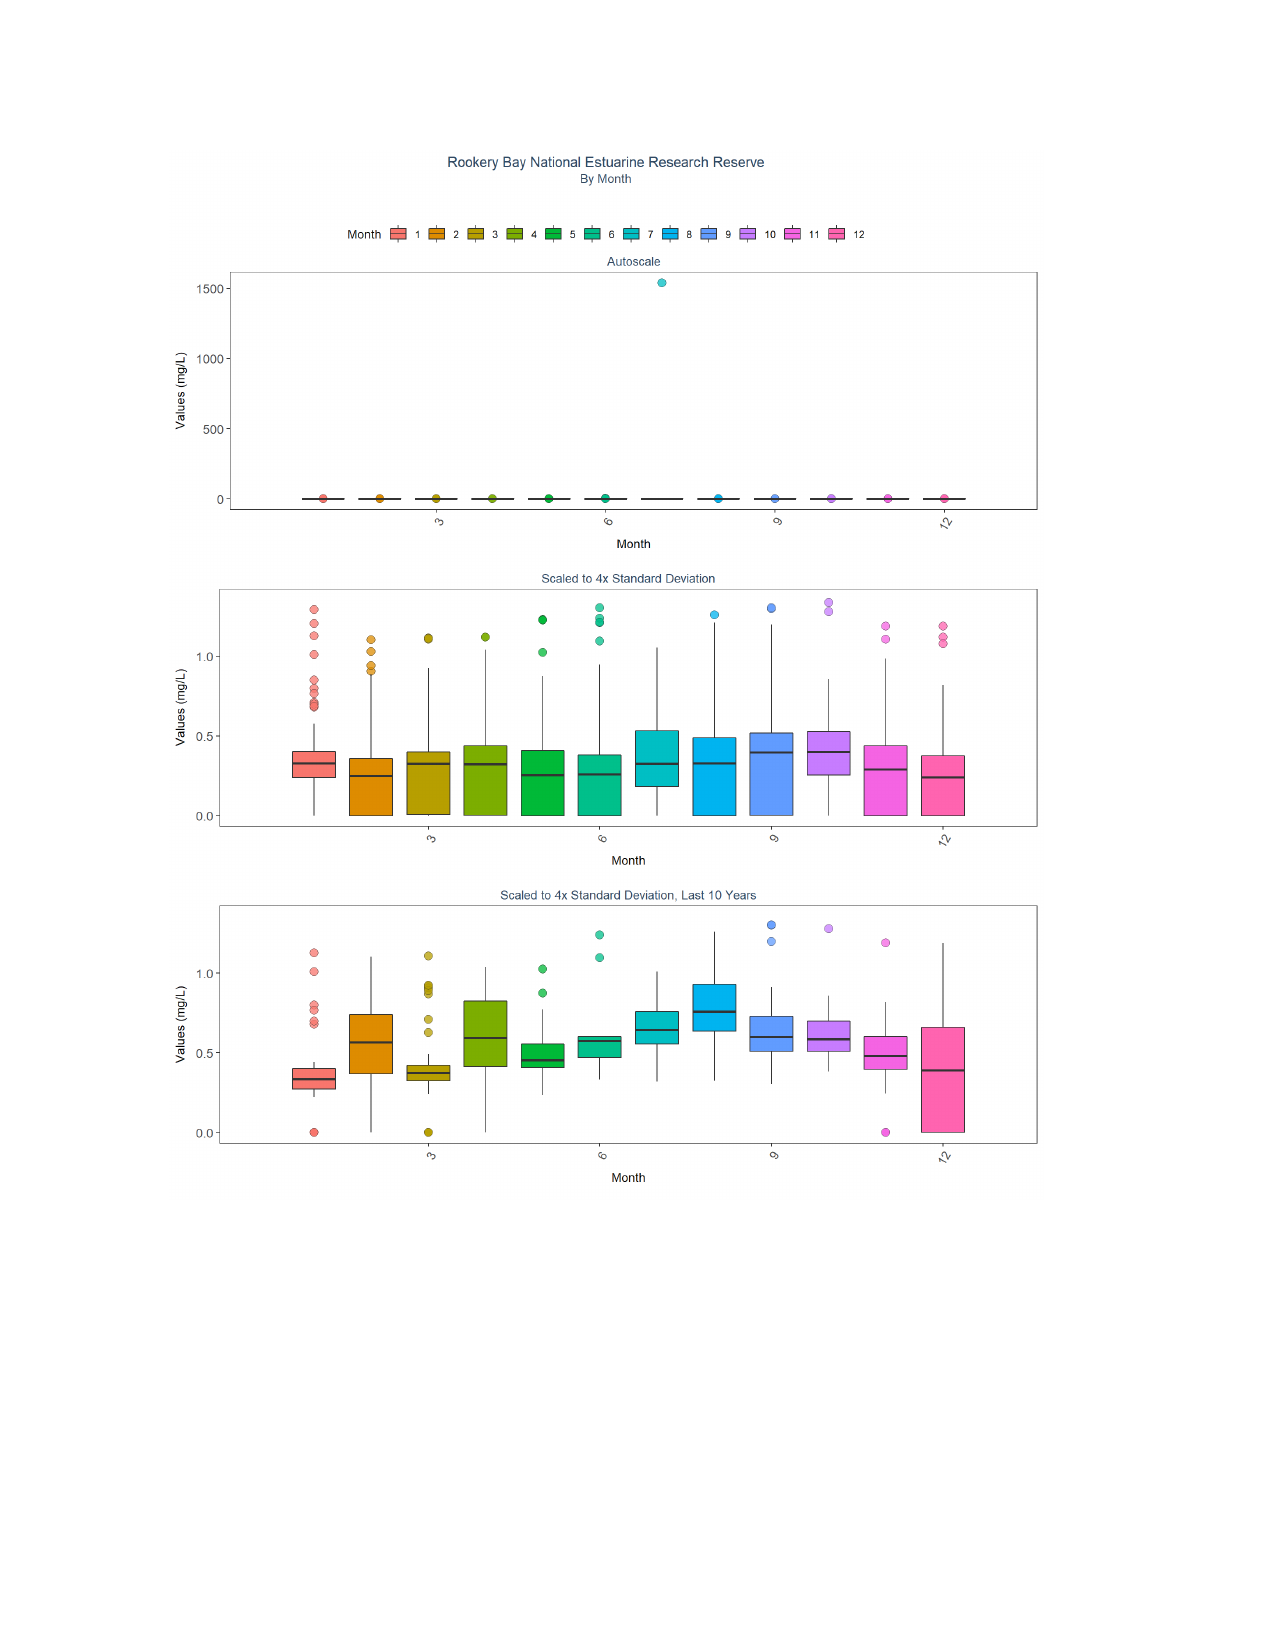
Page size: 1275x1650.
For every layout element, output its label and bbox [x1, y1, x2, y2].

picture [168, 150, 1044, 1200]
